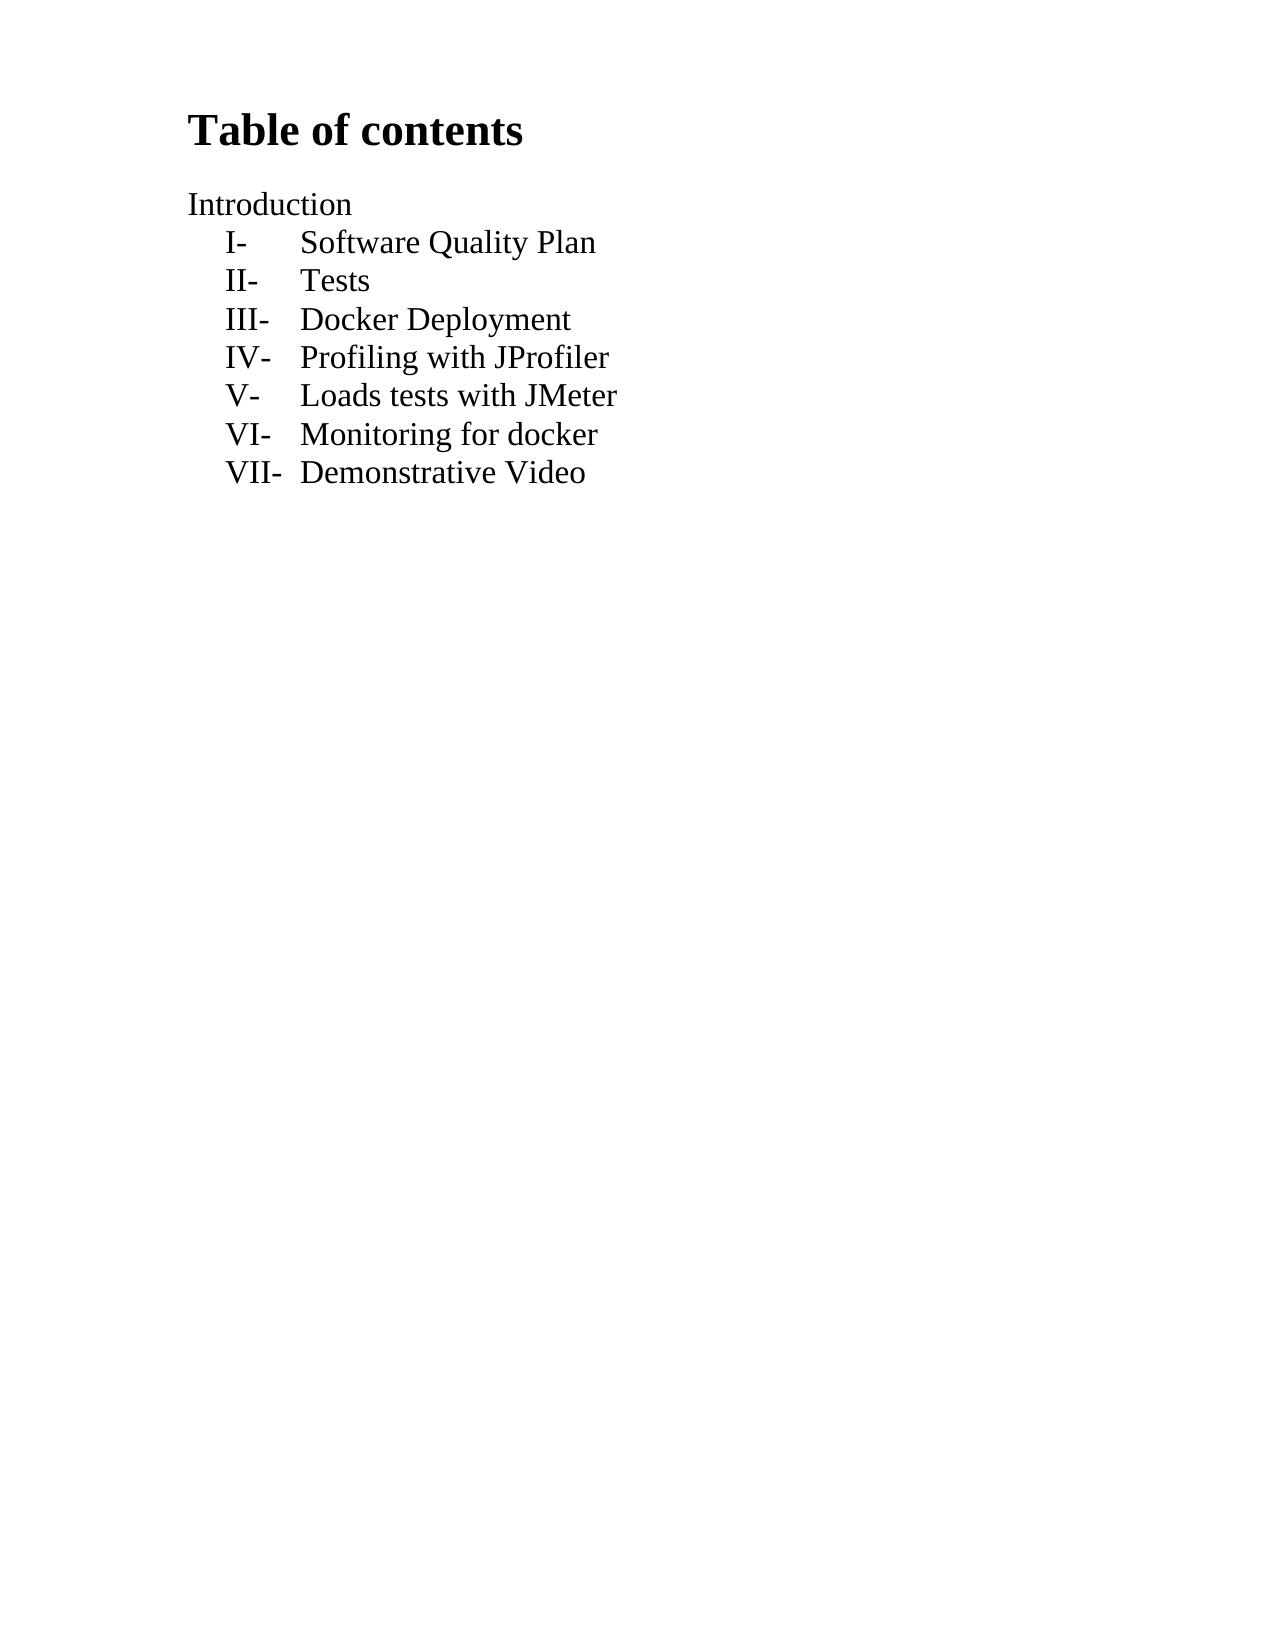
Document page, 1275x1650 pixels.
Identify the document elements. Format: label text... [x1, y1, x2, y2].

list Software Quality Plan [225, 222, 1087, 261]
list Demonstrative Video [225, 452, 1087, 491]
list Docker Deployment [225, 299, 1087, 337]
text Introduction [187, 184, 1087, 222]
list Monitoring for docker [225, 414, 1087, 452]
list Tests [225, 261, 1087, 299]
list Profiling with JProfiler [225, 337, 1087, 376]
list Loads tests with JMeter [225, 376, 1087, 414]
text Table of contents [187, 102, 1087, 155]
